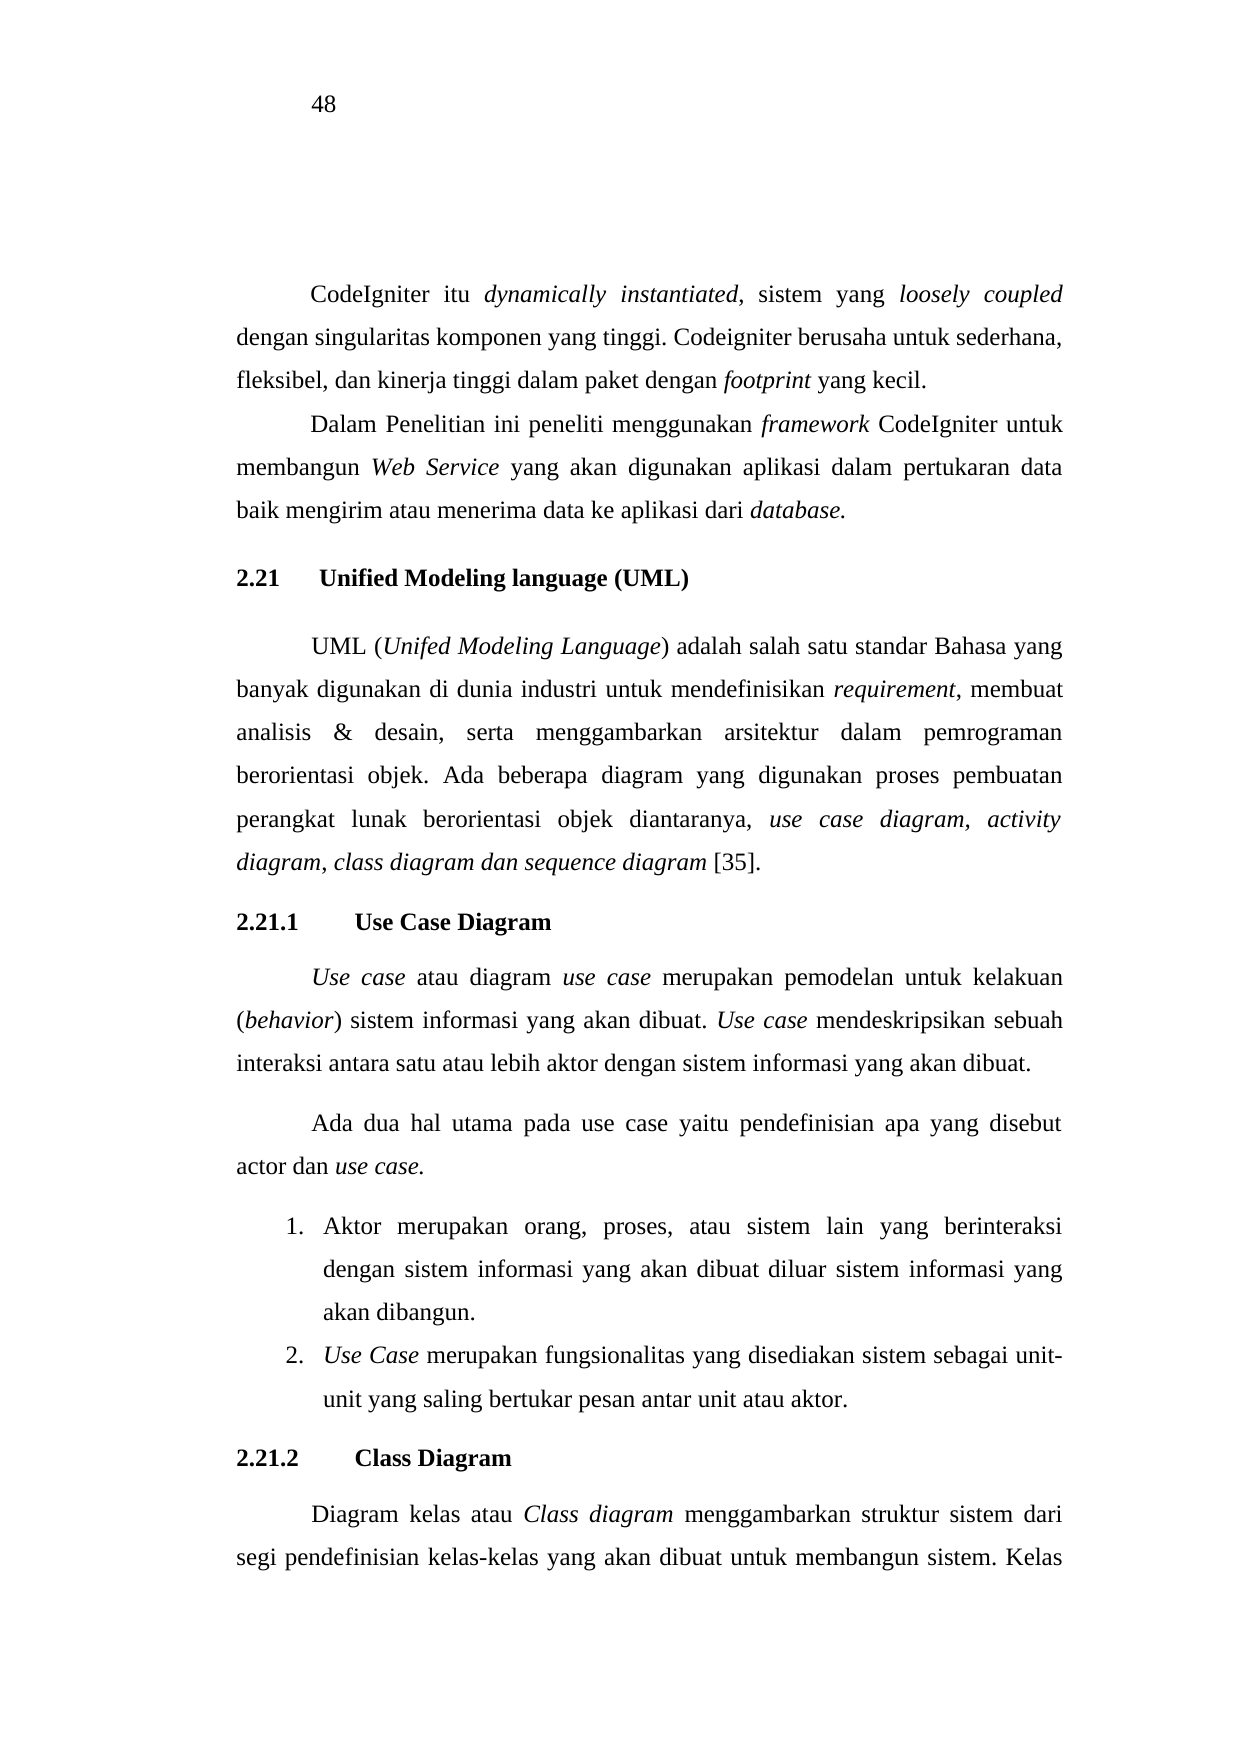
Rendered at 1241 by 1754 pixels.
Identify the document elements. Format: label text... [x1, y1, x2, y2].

subtitle Use Case Diagram [236, 907, 1063, 935]
text Ada dua hal utama pada use case yaitu pendefinisian apa yang disebut actor dan use case. [236, 1108, 1063, 1180]
text UML (Unifed Modeling Language) adalah salah satu standar Bahasa yang banyak digunakan di dunia industri untuk mendefinisikan requirement, membuat analisis & desain, serta menggambarkan arsitektur dalam pemrograman berorientasi objek. Ada beberapa diagram yang digunakan proses pembuatan perangkat lunak berorientasi objek diantaranya, use case diagram, activity diagram, class diagram dan sequence diagram. [236, 631, 1063, 876]
subtitle Unified Modeling language (UML) [236, 563, 1063, 592]
text Use case atau diagram use case merupakan pemodelan untuk kelakuan (behavior) sistem informasi yang akan dibuat. Use case mendeskripsikan sebuah interaksi antara satu atau lebih aktor dengan sistem informasi yang akan dibuat. [236, 962, 1063, 1077]
subtitle Class Diagram [236, 1443, 1063, 1472]
text Dalam Penelitian ini peneliti menggunakan framework CodeIgniter untuk membangun Web Service yang akan digunakan aplikasi dalam pertukaran data baik mengirim atau menerima data ke aplikasi dari database. [236, 409, 1063, 524]
list Aktor merupakan orang, proses, atau sistem lain yang berinteraksi dengan sistem informasi yang akan dibuat diluar sistem informasi yang akan dibangun. [285, 1211, 1063, 1326]
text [236, 1499, 1063, 1571]
text CodeIgniter itu dynamically instantiated, sistem yang loosely coupled dengan singularitas komponen yang tinggi. Codeigniter berusaha untuk sederhana, fleksibel, dan kinerja tinggi dalam paket dengan footprint yang kecil. [236, 279, 1063, 394]
list Use Case merupakan fungsionalitas yang disediakan sistem sebagai unit-unit yang saling bertukar pesan antar unit atau aktor. [285, 1341, 1063, 1412]
